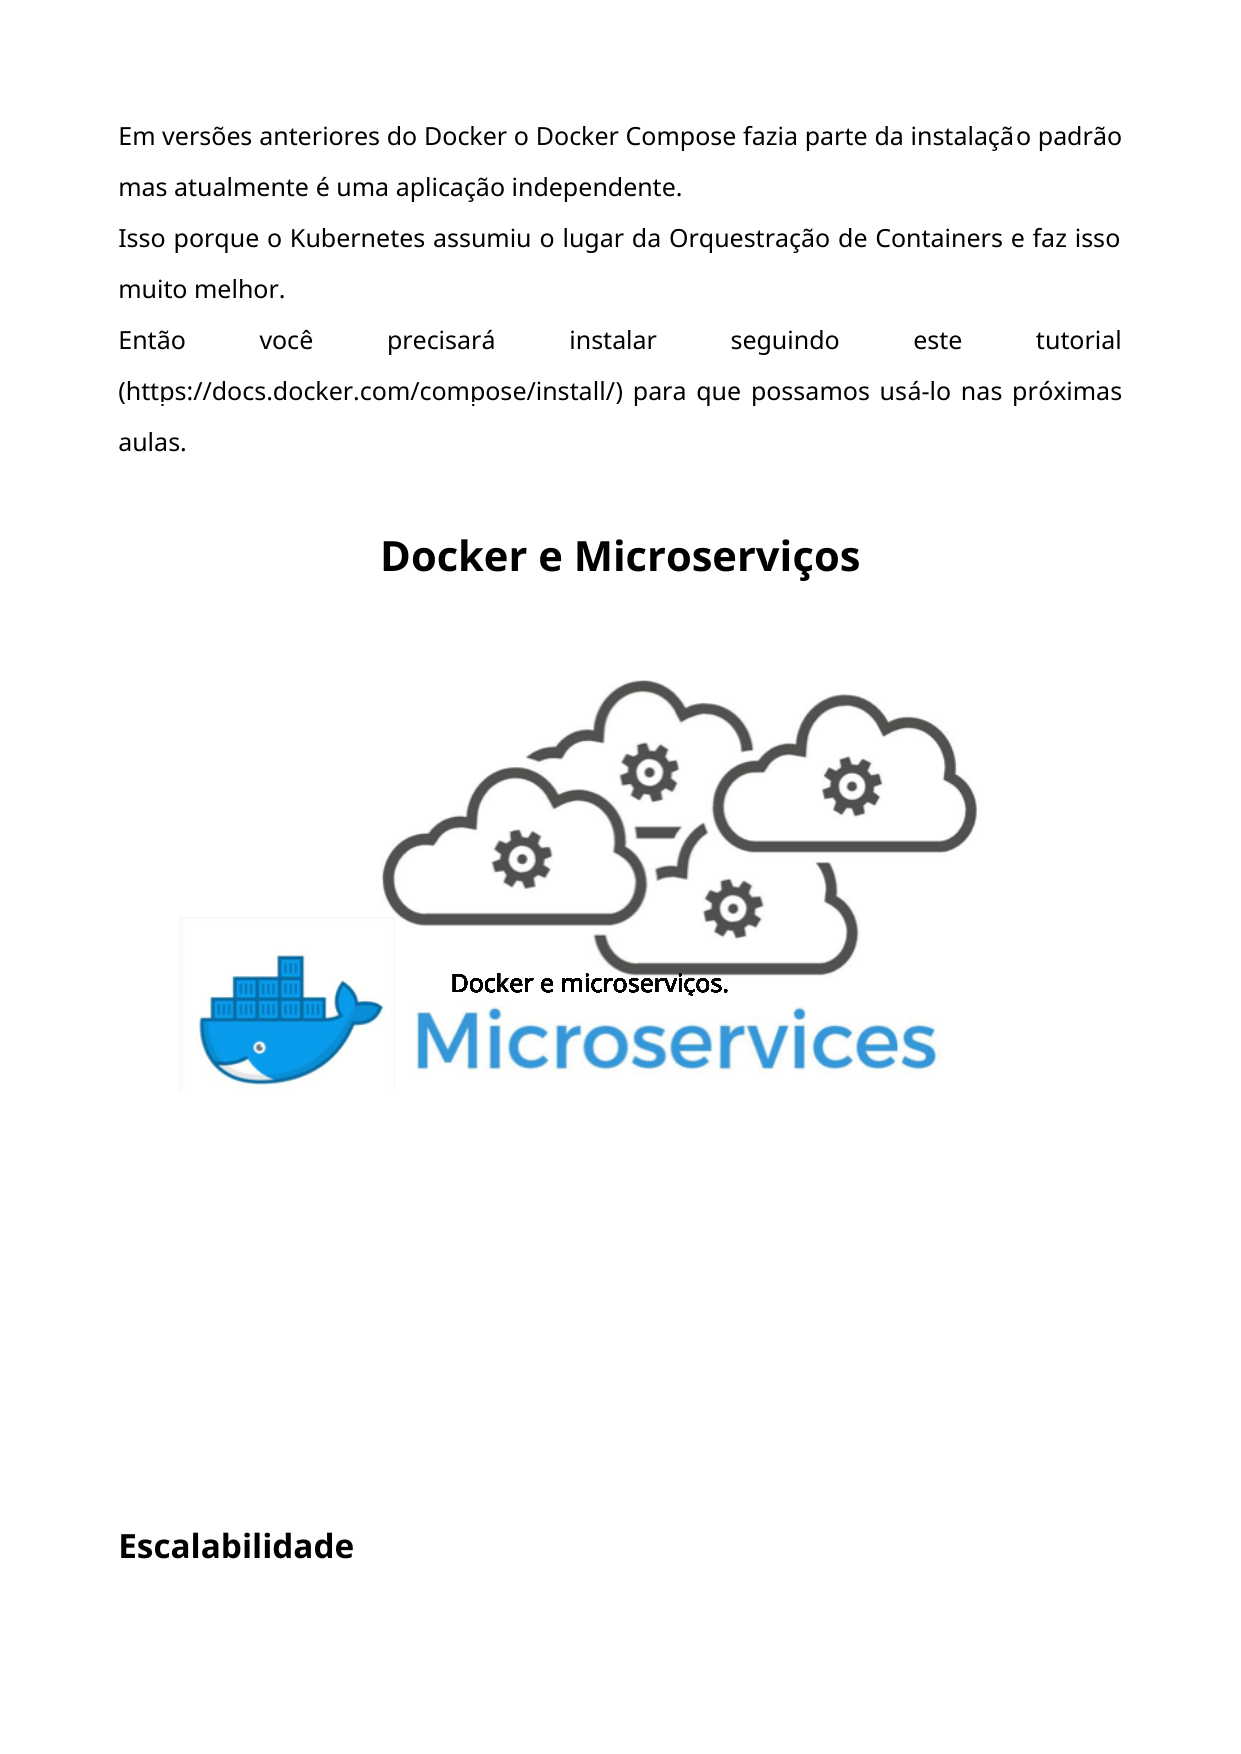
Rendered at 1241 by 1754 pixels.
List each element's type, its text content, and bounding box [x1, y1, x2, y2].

text Isso porque o Kubernetes assumiu o lugar da Orquestração de Containers e faz isso muito melhor. [118, 220, 1122, 305]
text Em versões anteriores do Docker o Docker Compose fazia parte da instalação padrão mas atualmente é uma aplicação independente. [118, 118, 1122, 203]
text Escalabilidade [118, 1523, 1122, 1569]
text Docker e Microserviços [118, 526, 1122, 583]
picture [177, 680, 1003, 1091]
text Então você precisará instalar seguindo este tutorial (https://docs.docker.com/compose/install/) para que possamos usá-lo nas próximas aulas. [118, 322, 1122, 458]
